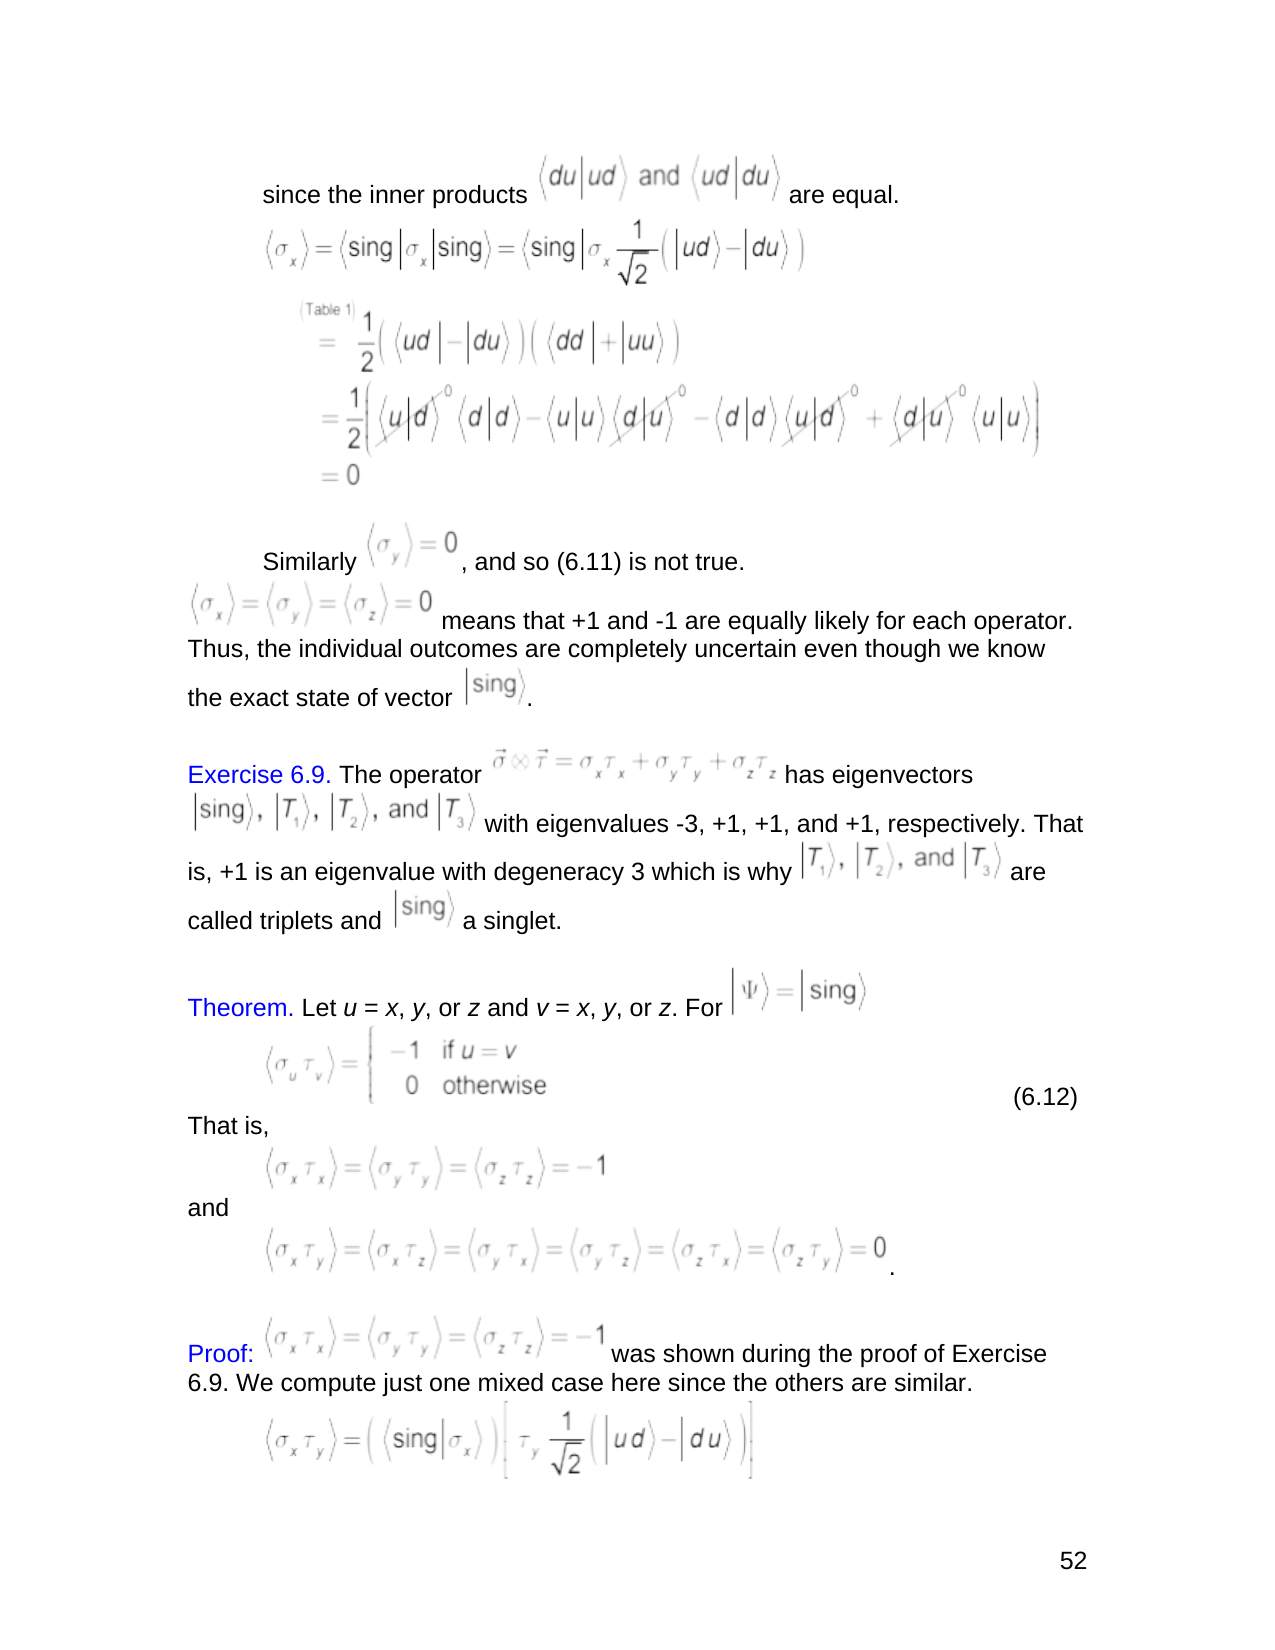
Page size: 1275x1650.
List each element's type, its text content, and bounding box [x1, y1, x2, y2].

text Exercise 6.9. The operator has eigenvectors with eigenvalues -3, +1, +1, and +1, respectively. That is, +1 is an eigenvalue with degeneracy 3 which is why are called triplets and a singlet. [187, 740, 1087, 934]
text Theorem. Let u = x, y, or z and v = x, y, or z. For [187, 963, 1087, 1022]
text That is, [187, 1111, 1087, 1140]
text (6.12) [187, 1022, 1087, 1111]
text and [187, 1193, 1087, 1222]
text . [187, 1222, 1087, 1280]
text Proof: was shown during the proof of Exercise 6.9. We compute just one mixed case here since the others are similar. [187, 1309, 1087, 1397]
text Similarly , and so (6.11) is not true. [262, 517, 1087, 576]
text since the inner products are equal. [262, 150, 1087, 209]
text means that +1 and -1 are equally likely for each operator. Thus, the individual outcomes are completely uncertain even though we know the exact state of vector . [187, 576, 1087, 712]
